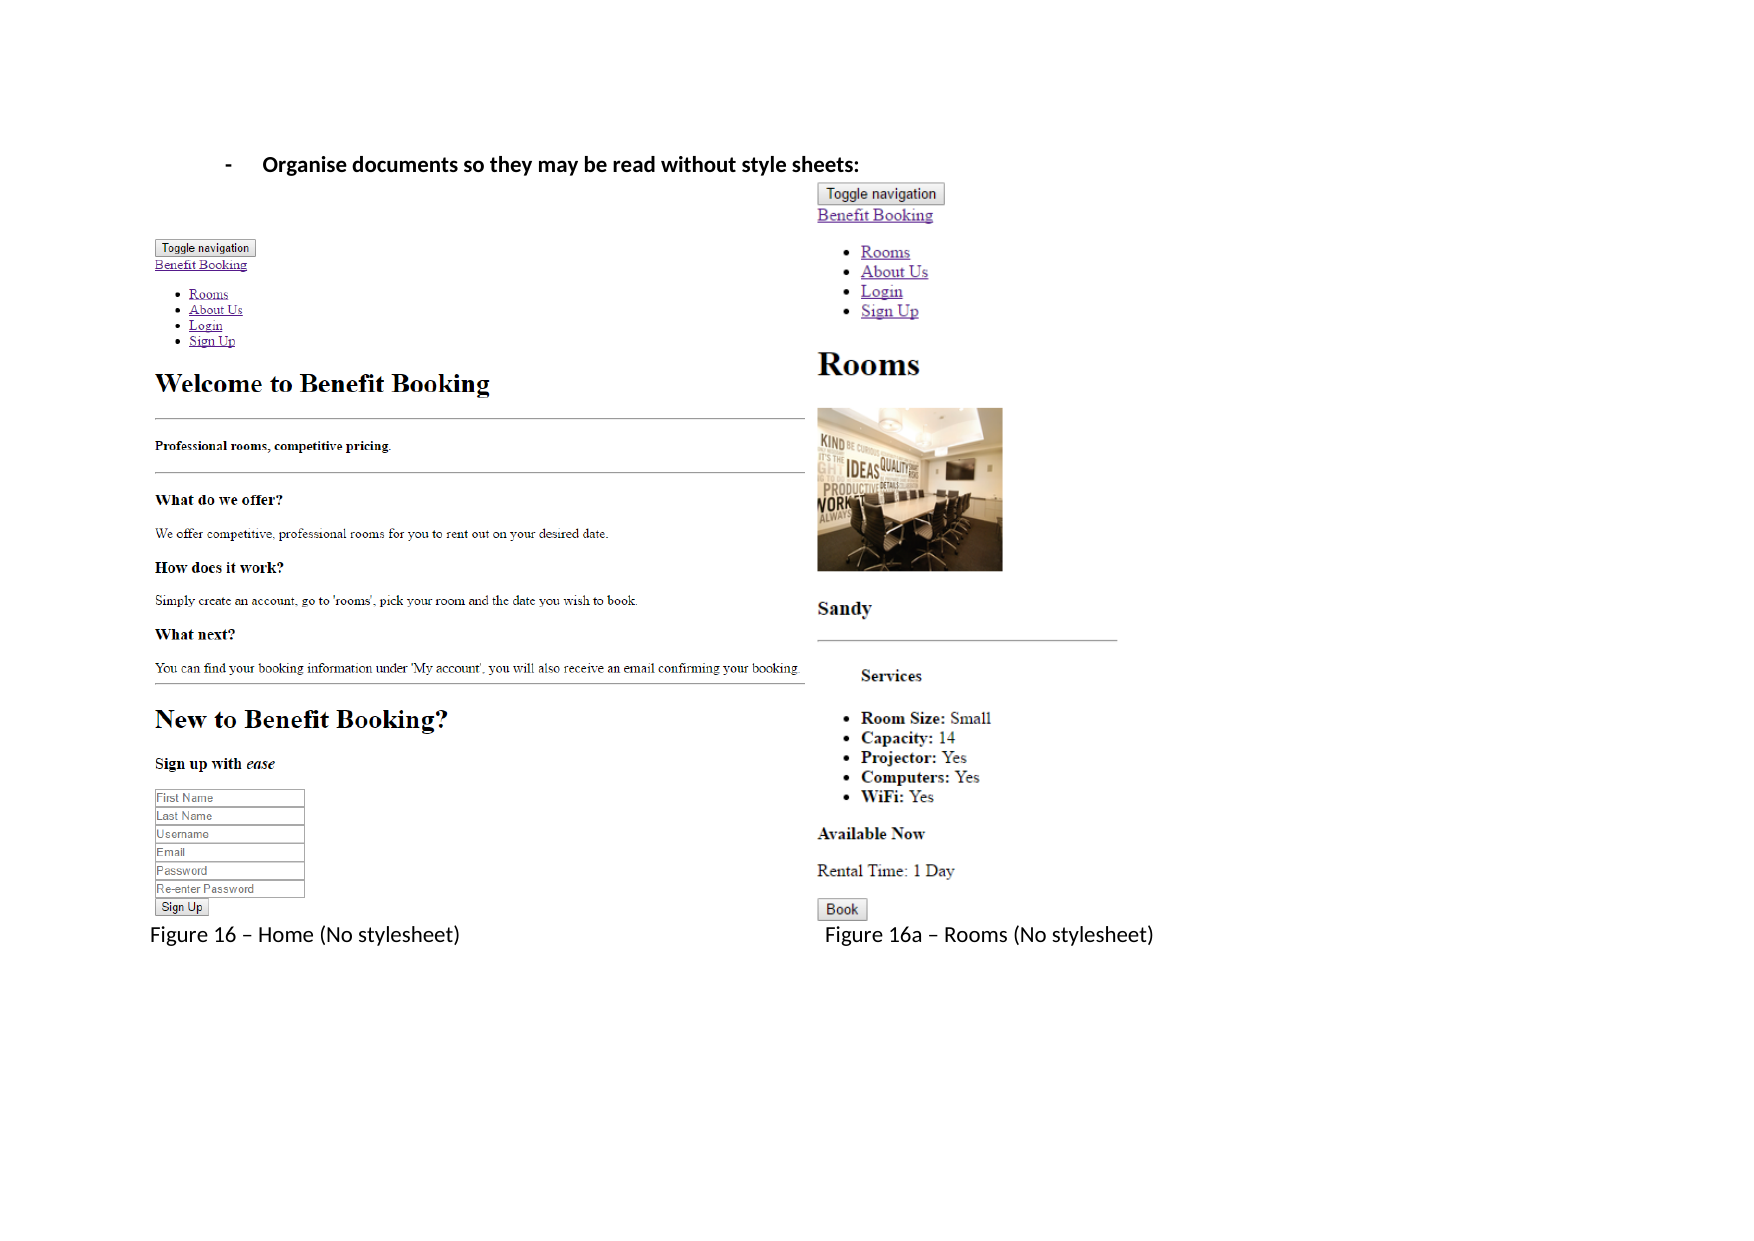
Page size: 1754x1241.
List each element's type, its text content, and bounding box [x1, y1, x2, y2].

list Organise documents so they may be read without style sheets: [225, 150, 1604, 178]
picture [150, 234, 805, 921]
picture [811, 178, 1118, 921]
